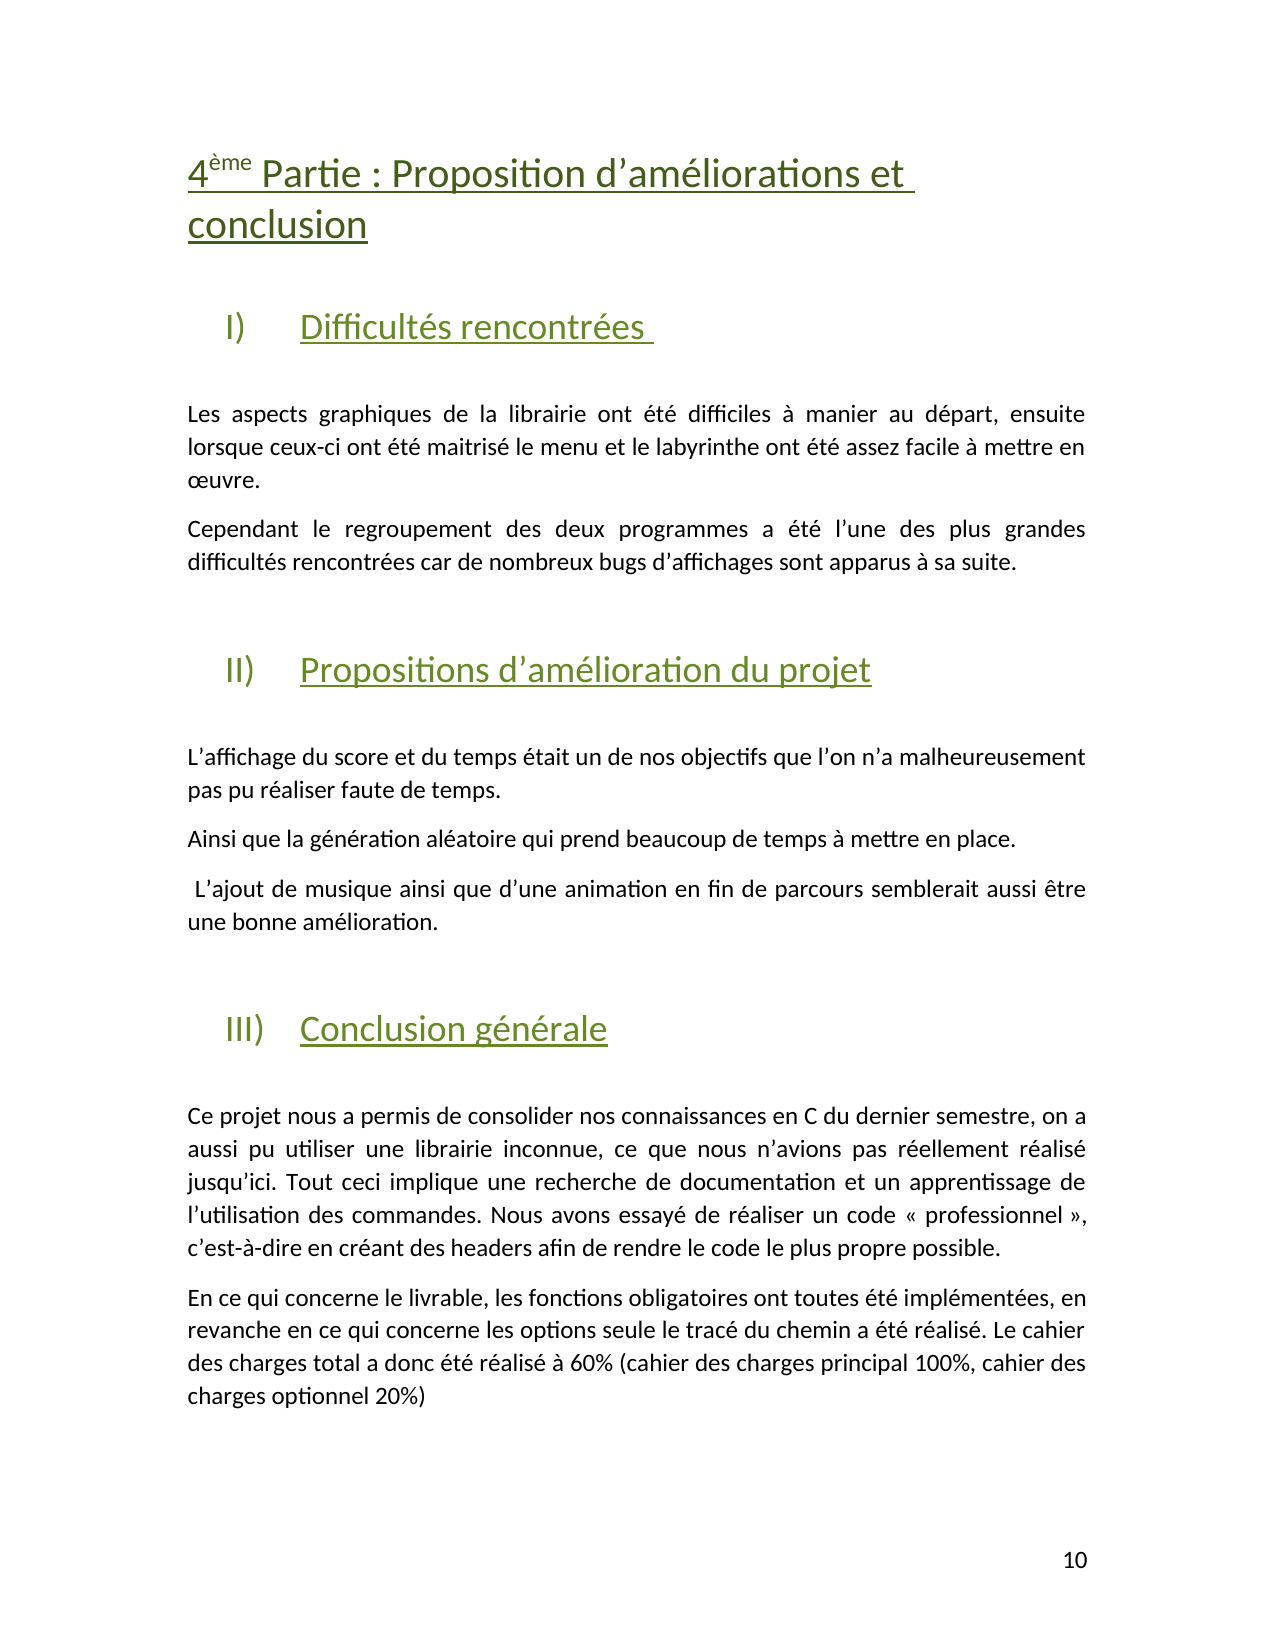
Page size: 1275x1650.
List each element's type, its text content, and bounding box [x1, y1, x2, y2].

text L’ajout de musique ainsi que d’une animation en fin de parcours semblerait aussi être une bonne amélioration. [187, 873, 1087, 936]
text L’affichage du score et du temps était un de nos objectifs que l’on n’a malheureusement pas pu réaliser faute de temps. [187, 741, 1087, 804]
text Les aspects graphiques de la librairie ont été difficiles à manier au départ, ensuite lorsque ceux-ci ont été maitrisé le menu et le labyrinthe ont été assez facile à mettre en œuvre. [187, 398, 1087, 494]
text Cependant le regroupement des deux programmes a été l’une des plus grandes difficultés rencontrées car de nombreux bugs d’affichages sont apparus à sa suite. [187, 513, 1087, 577]
subtitle Difficultés rencontrées [225, 303, 1087, 348]
text Ainsi que la génération aléatoire qui prend beaucoup de temps à mettre en place. [187, 823, 1087, 854]
subtitle Conclusion générale [225, 1005, 1087, 1051]
text Ce projet nous a permis de consolider nos connaissances en C du dernier semestre, on a aussi pu utiliser une librairie inconnue, ce que nous n’avions pas réellement réalisé jusqu’ici. Tout ceci implique une recherche de documentation et un apprentissage de l’utilisation des commandes. Nous avons essayé de réaliser un code « professionnel », c’est-à-dire en créant des headers afin de rendre le code le plus propre possible. [187, 1101, 1087, 1263]
text En ce qui concerne le livrable, les fonctions obligatoires ont toutes été implémentées, en revanche en ce qui concerne les options seule le tracé du chemin a été réalisé. Le cahier des charges total a donc été réalisé à 60% (cahier des charges principal 100%, cahier des charges optionnel 20%) [187, 1282, 1087, 1411]
subtitle Propositions d’amélioration du projet [225, 646, 1087, 691]
subtitle 4ème Partie : Proposition d’améliorations et conclusion [187, 147, 1087, 249]
